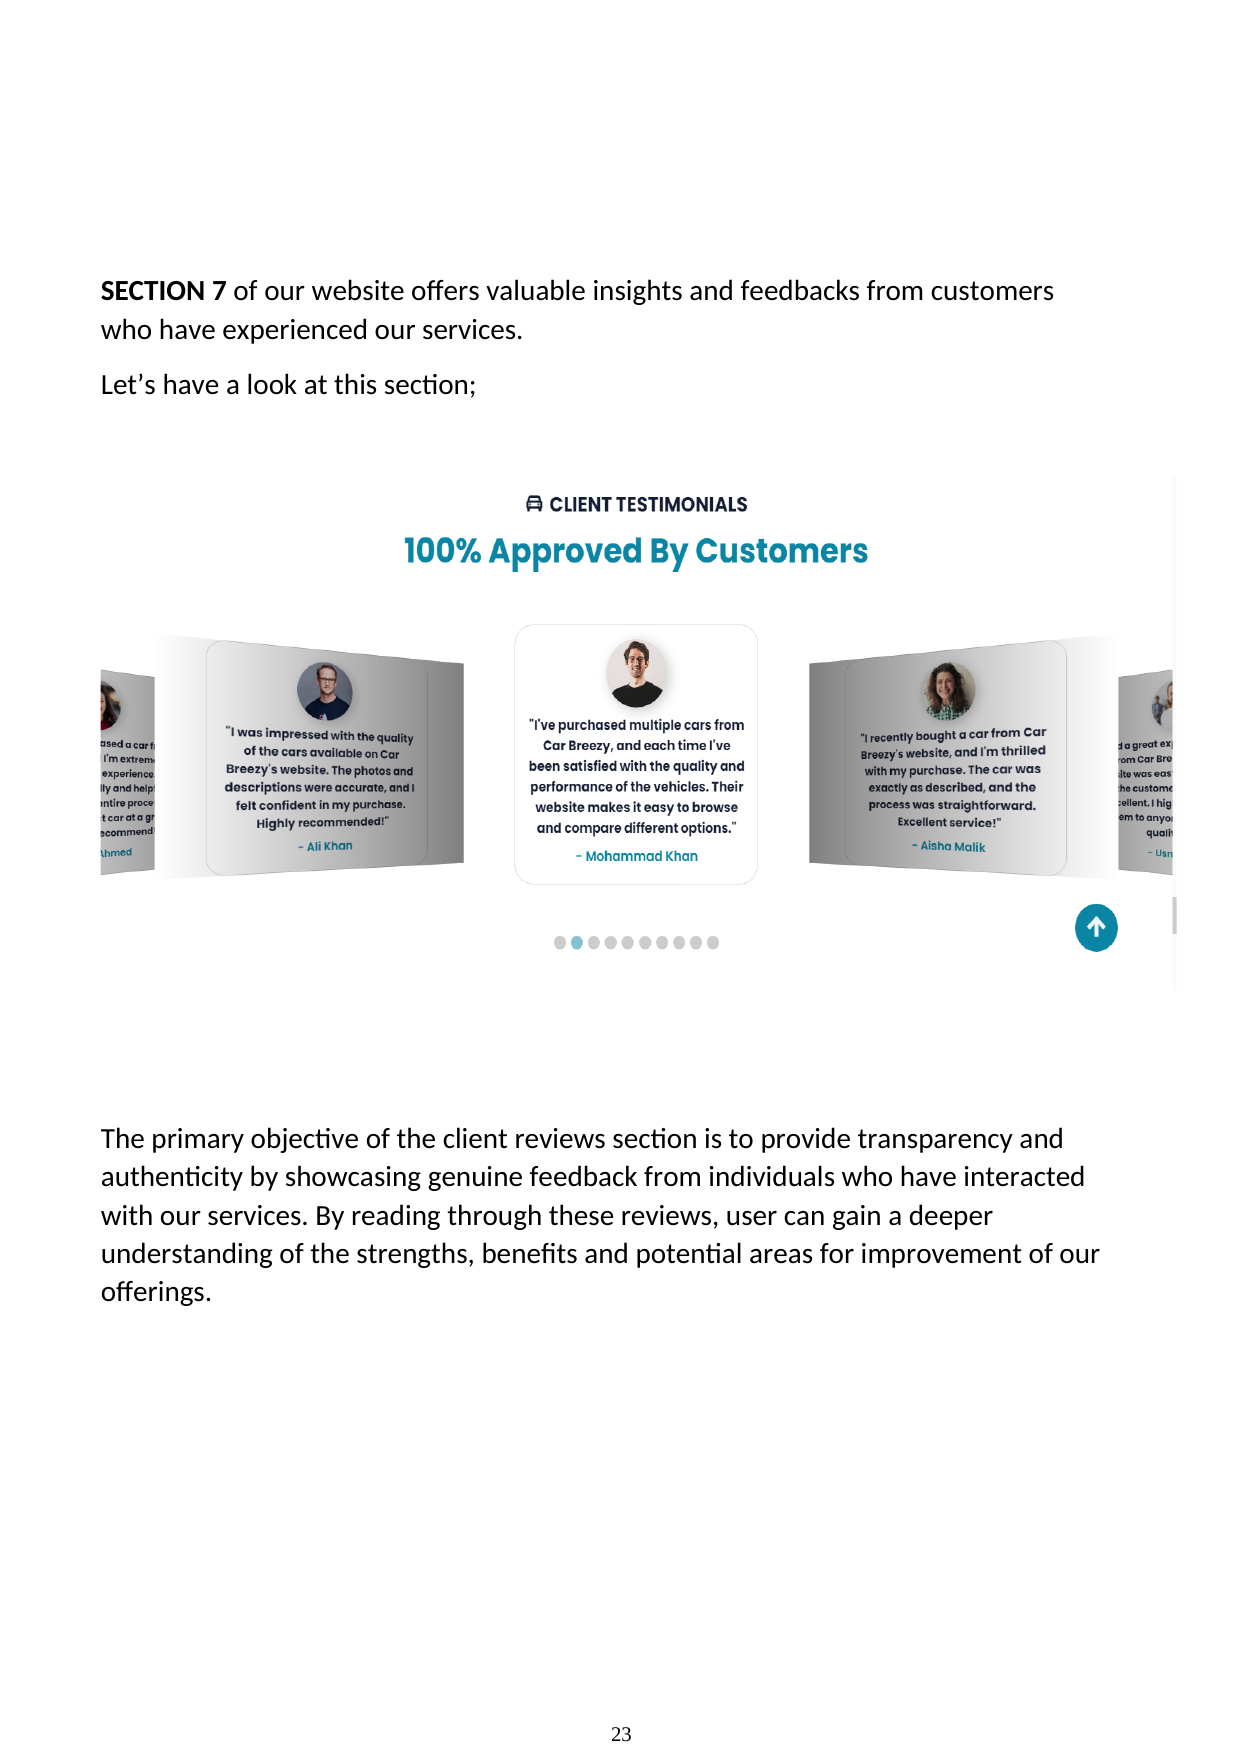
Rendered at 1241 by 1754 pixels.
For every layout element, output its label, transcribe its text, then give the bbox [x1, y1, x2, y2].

text The primary objective of the client reviews section is to provide transparency and authenticity by showcasing genuine feedback from individuals who have interacted with our services. By reading through these reviews, user can gain a deeper understanding of the strengths, benefits and potential areas for improvement of our offerings. [101, 1120, 1107, 1309]
text Let’s have a look at this section; [101, 366, 1107, 402]
text SECTION 7 of our website offers valuable insights and feedbacks from customers who have experienced our services. [101, 272, 1107, 346]
picture [100, 476, 1177, 991]
